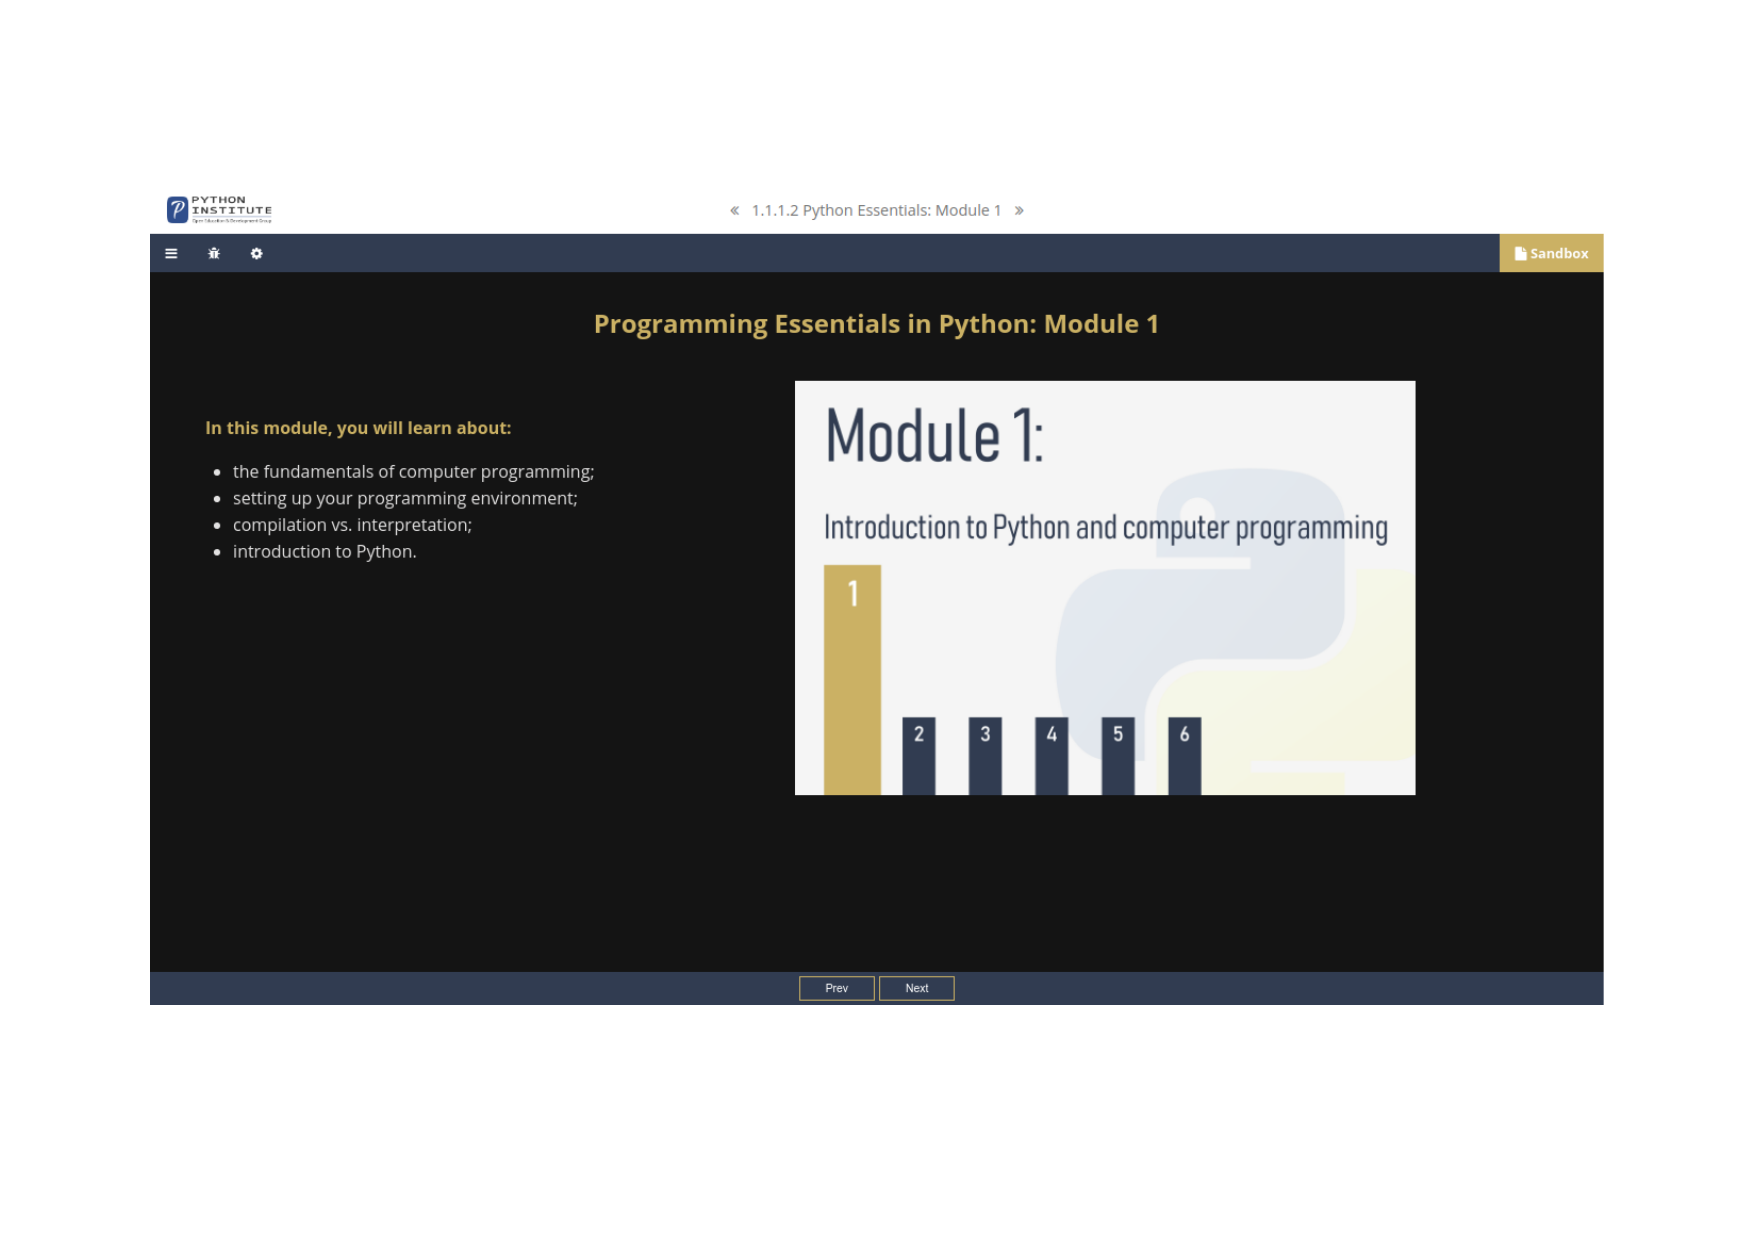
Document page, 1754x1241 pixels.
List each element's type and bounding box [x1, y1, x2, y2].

picture [150, 187, 1604, 1005]
